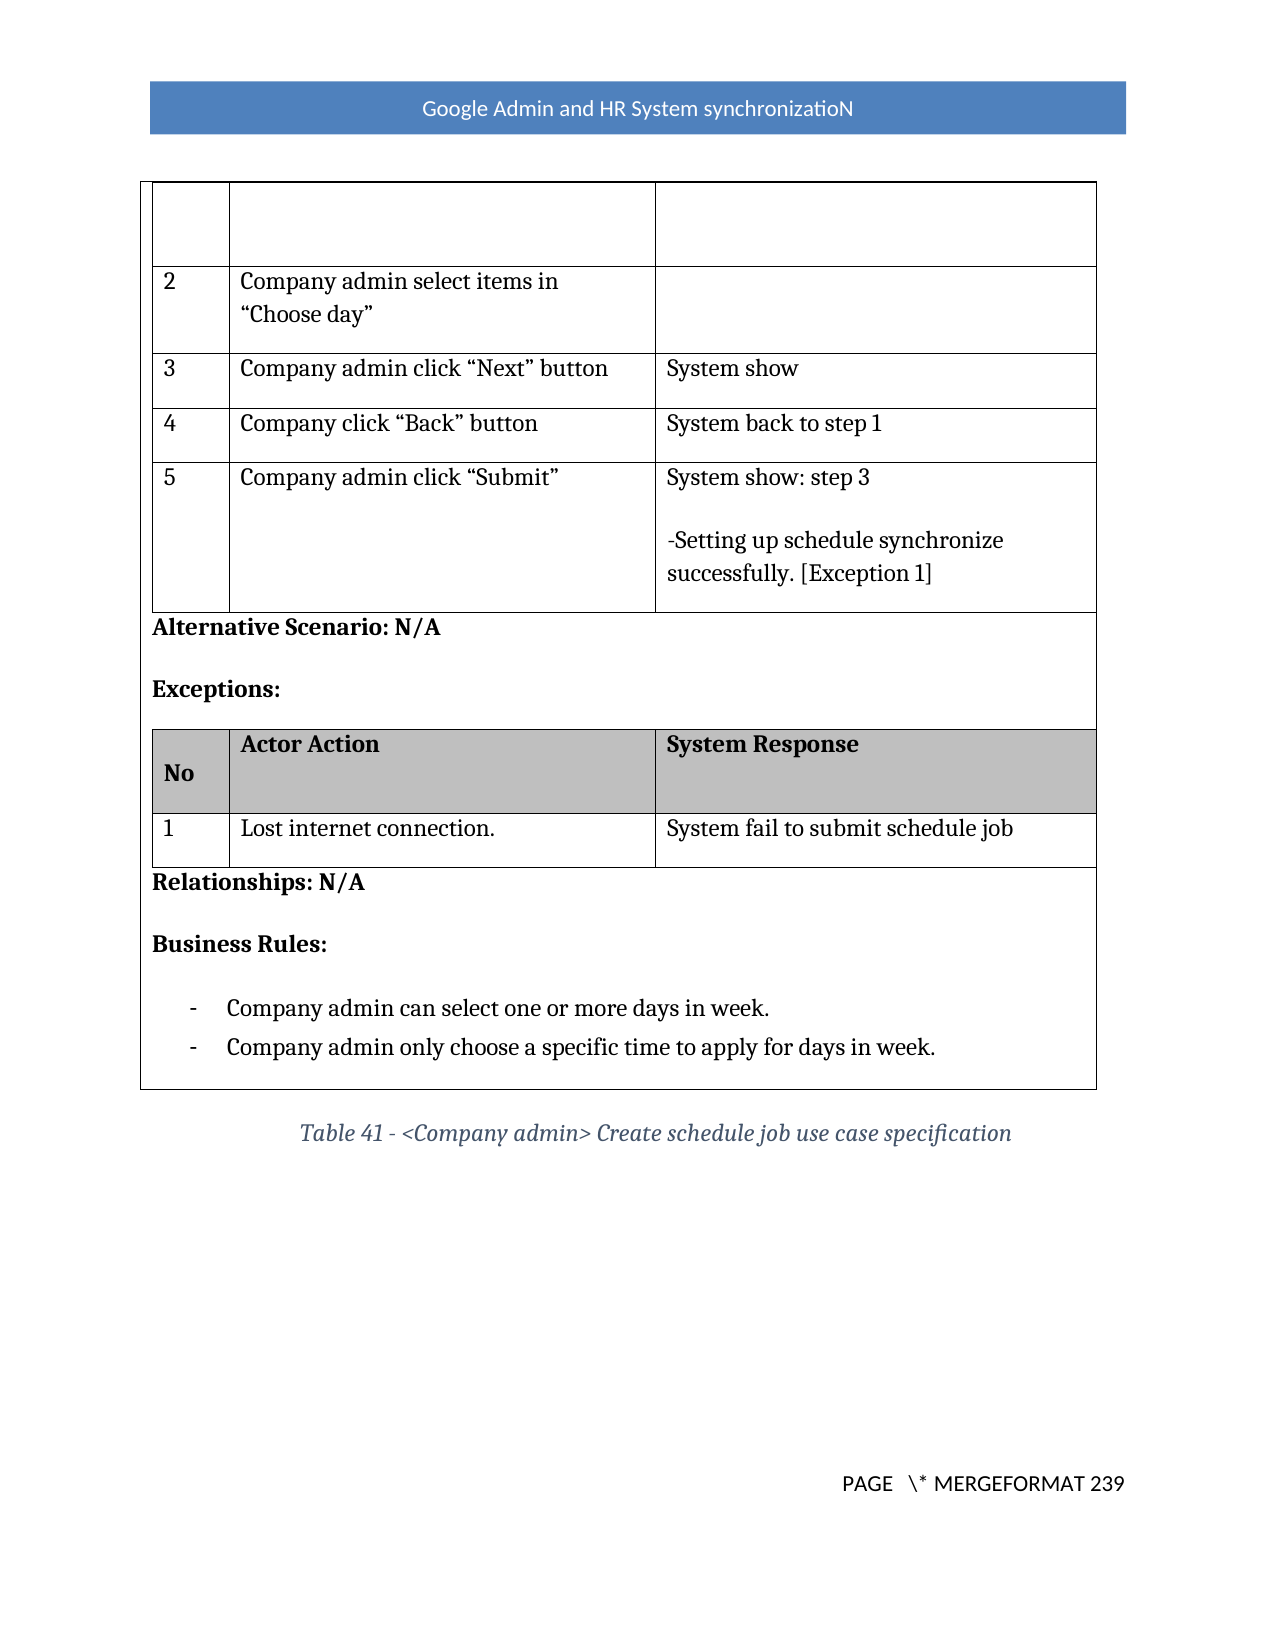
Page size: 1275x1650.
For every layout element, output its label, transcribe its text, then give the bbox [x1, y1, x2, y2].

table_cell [141, 182, 1096, 1089]
text Table 41 - <Company admin> Create schedule job use case specification [187, 1119, 1125, 1148]
